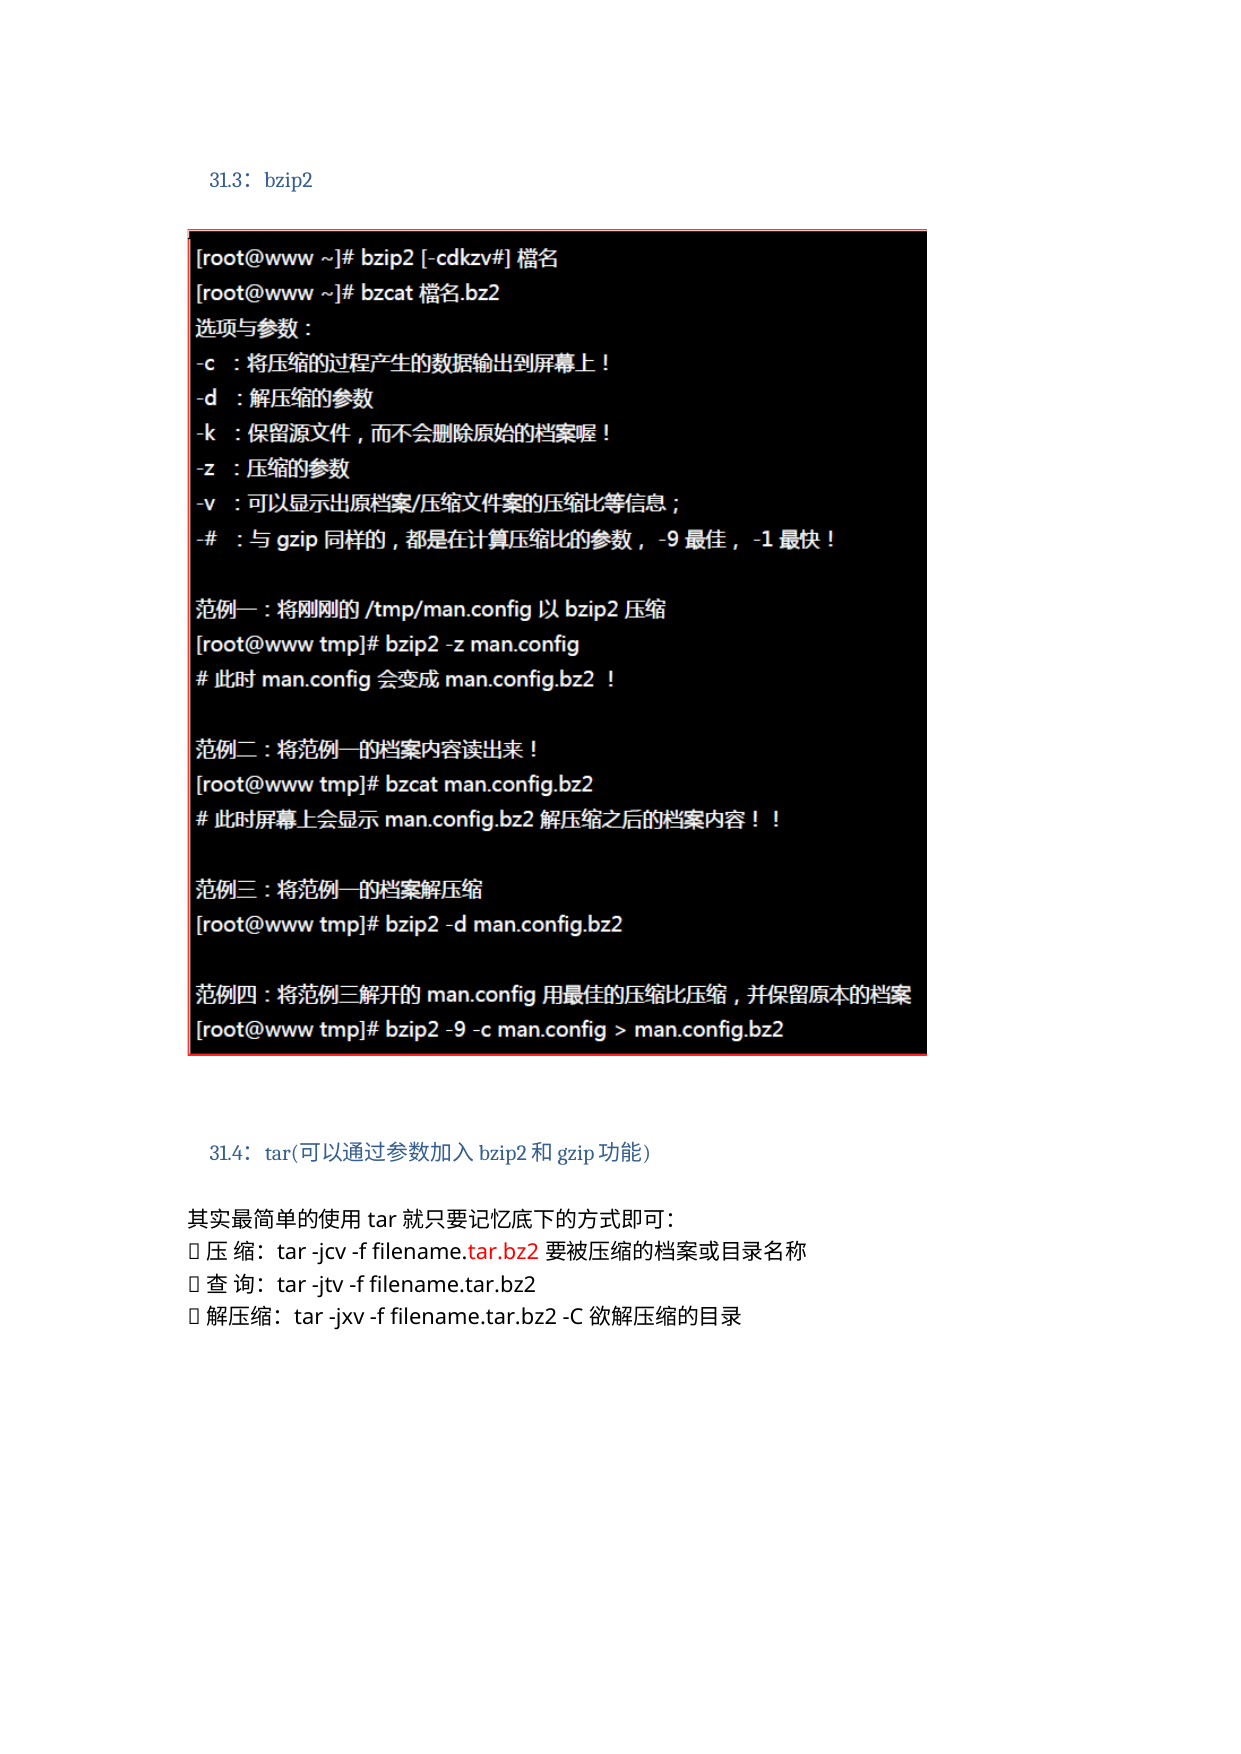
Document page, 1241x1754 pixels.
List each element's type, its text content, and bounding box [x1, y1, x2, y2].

picture [187, 229, 927, 1056]
text 其实最简单的使用 tar 就只要记忆底下的方式即可： [187, 1202, 1053, 1234]
subtitle 31.3：bzip2 [209, 162, 1053, 194]
text  查 询：tar -jtv -f filename.tar.bz2 [187, 1267, 1053, 1299]
subtitle 31.4：tar(可以通过参数加入bzip2和gzip功能) [209, 1134, 1053, 1167]
text  压 缩：tar -jcv -f filename.tar.bz2 要被压缩的档案或目录名称 [187, 1234, 1053, 1267]
text  解压缩：tar -jxv -f filename.tar.bz2 -C 欲解压缩的目录 [187, 1299, 1053, 1332]
